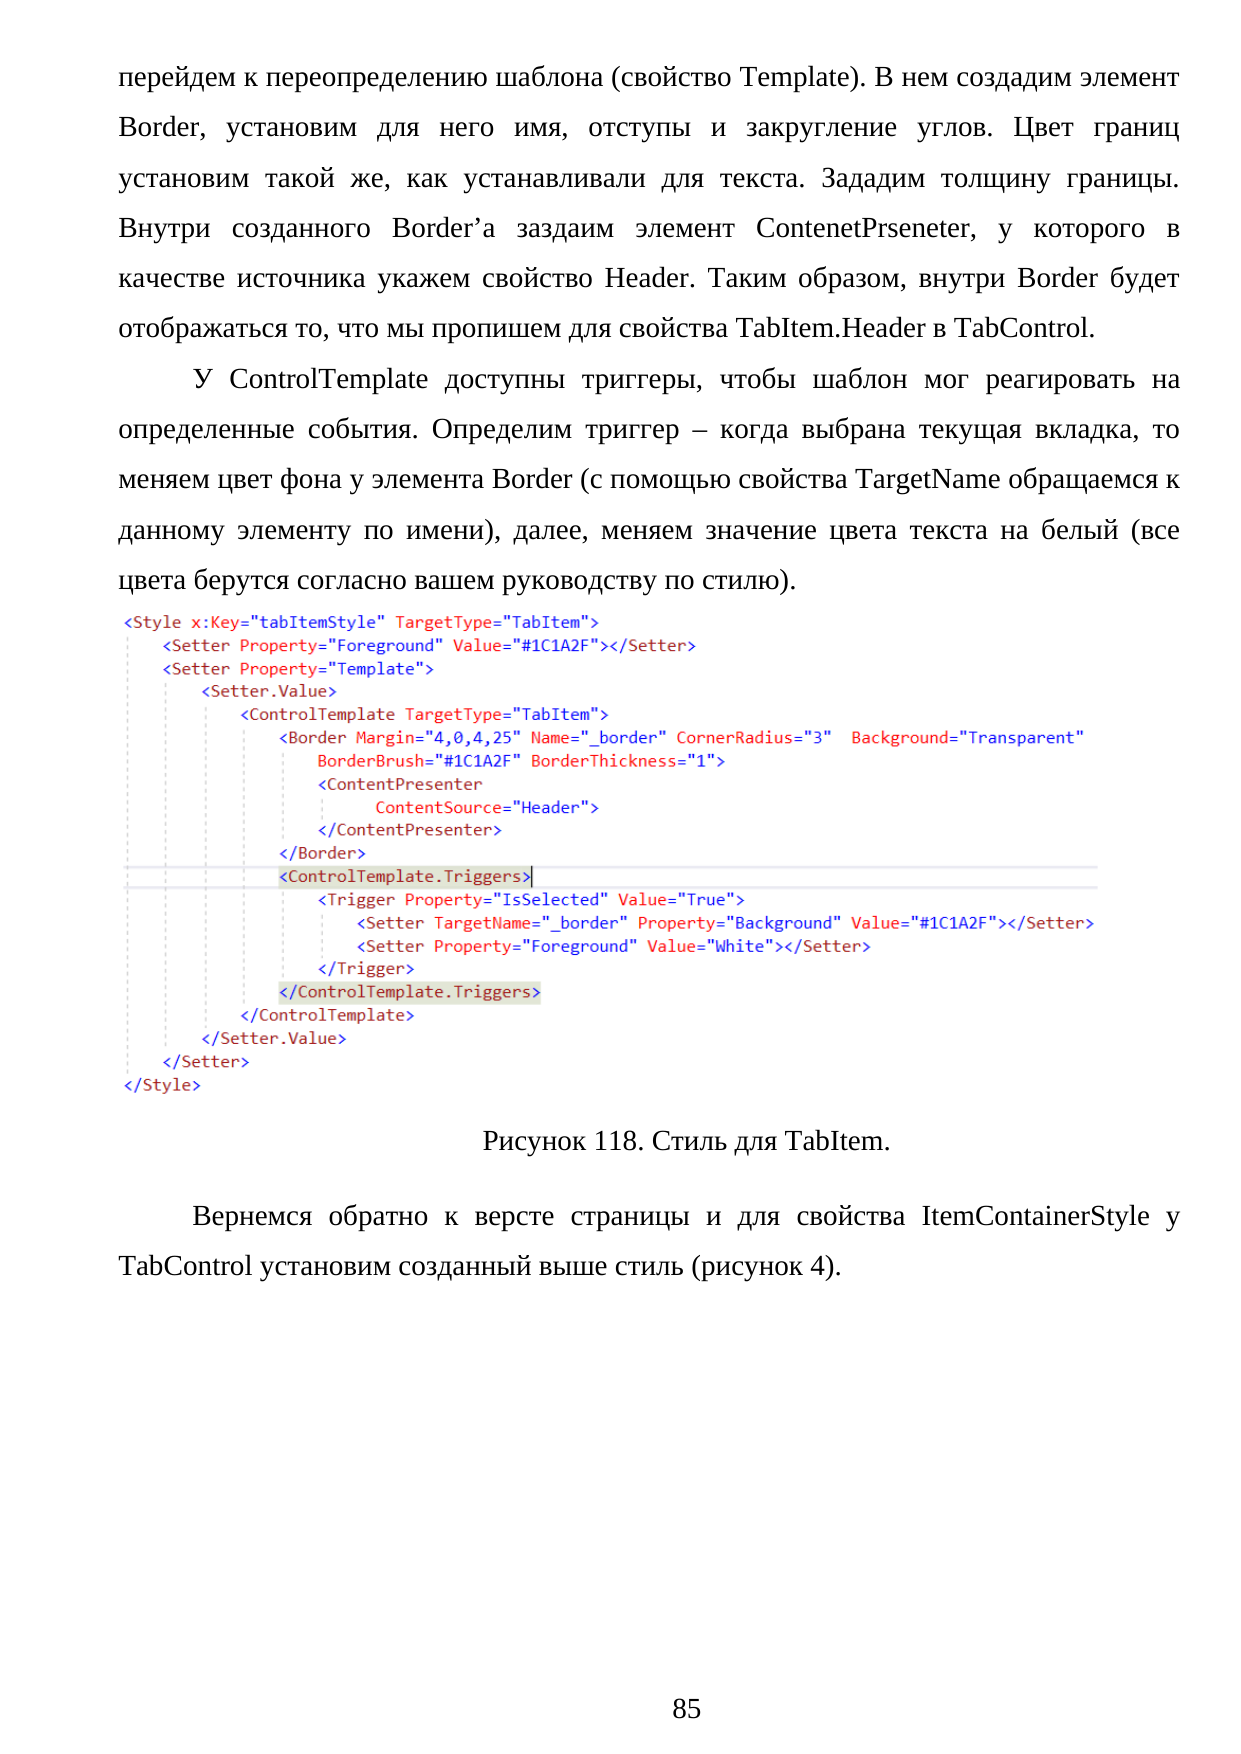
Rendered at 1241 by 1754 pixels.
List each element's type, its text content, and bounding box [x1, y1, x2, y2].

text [118, 59, 1181, 344]
picture [123, 612, 1098, 1098]
text Вернемся обратно к версте страницы и для свойства ItemContainerStyle у TabControl установим созданный выше стиль (рисунок 4). [118, 1198, 1181, 1282]
text У ControlTemplate доступны триггеры, чтобы шаблон мог реагировать на определенные события. Определим триггер – когда выбрана текущая вкладка, то меняем цвет фона у элемента Border (с помощью свойства TargetName обращаемся к данному элементу по имени), далее, меняем значение цвета текста на белый (все цвета берутся согласно вашем руководству по стилю). [118, 361, 1181, 596]
